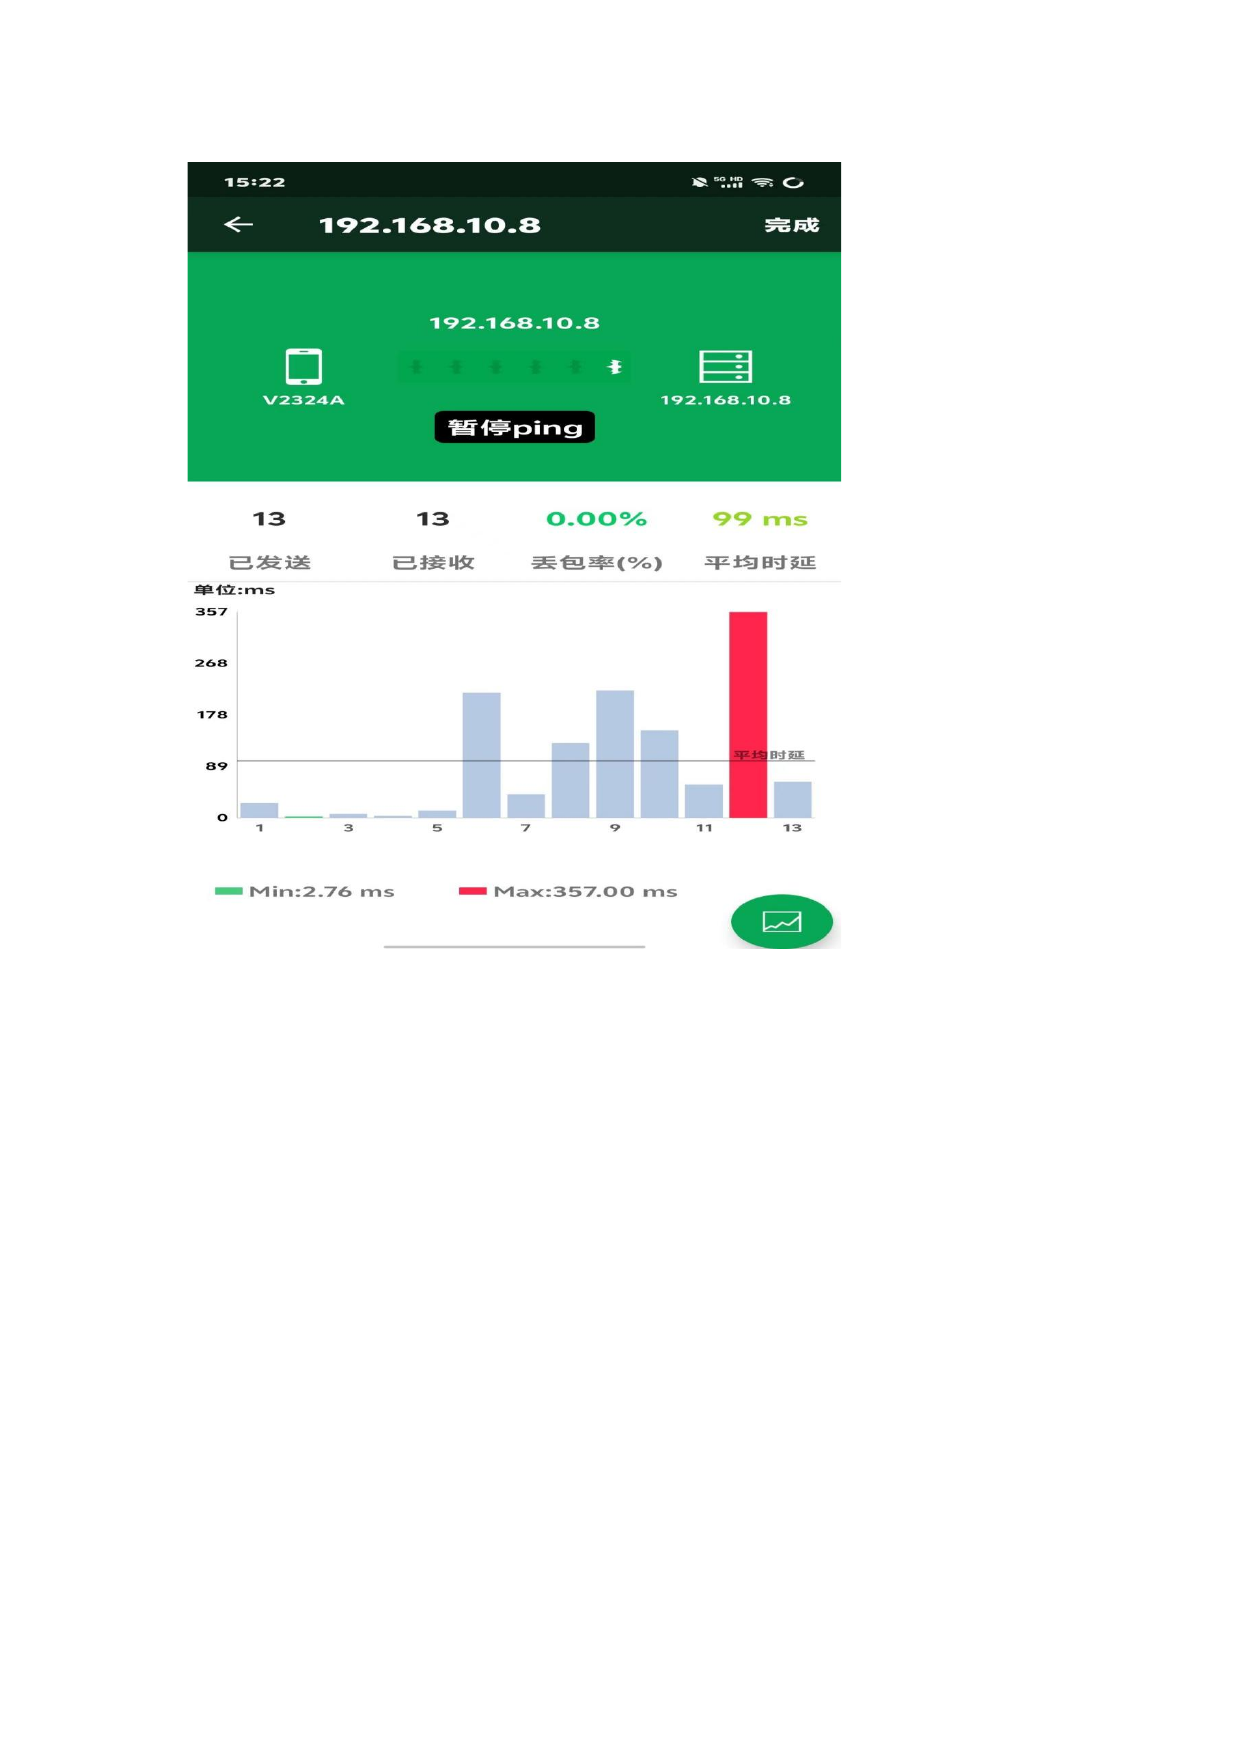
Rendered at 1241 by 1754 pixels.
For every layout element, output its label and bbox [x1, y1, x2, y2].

picture [187, 162, 842, 949]
